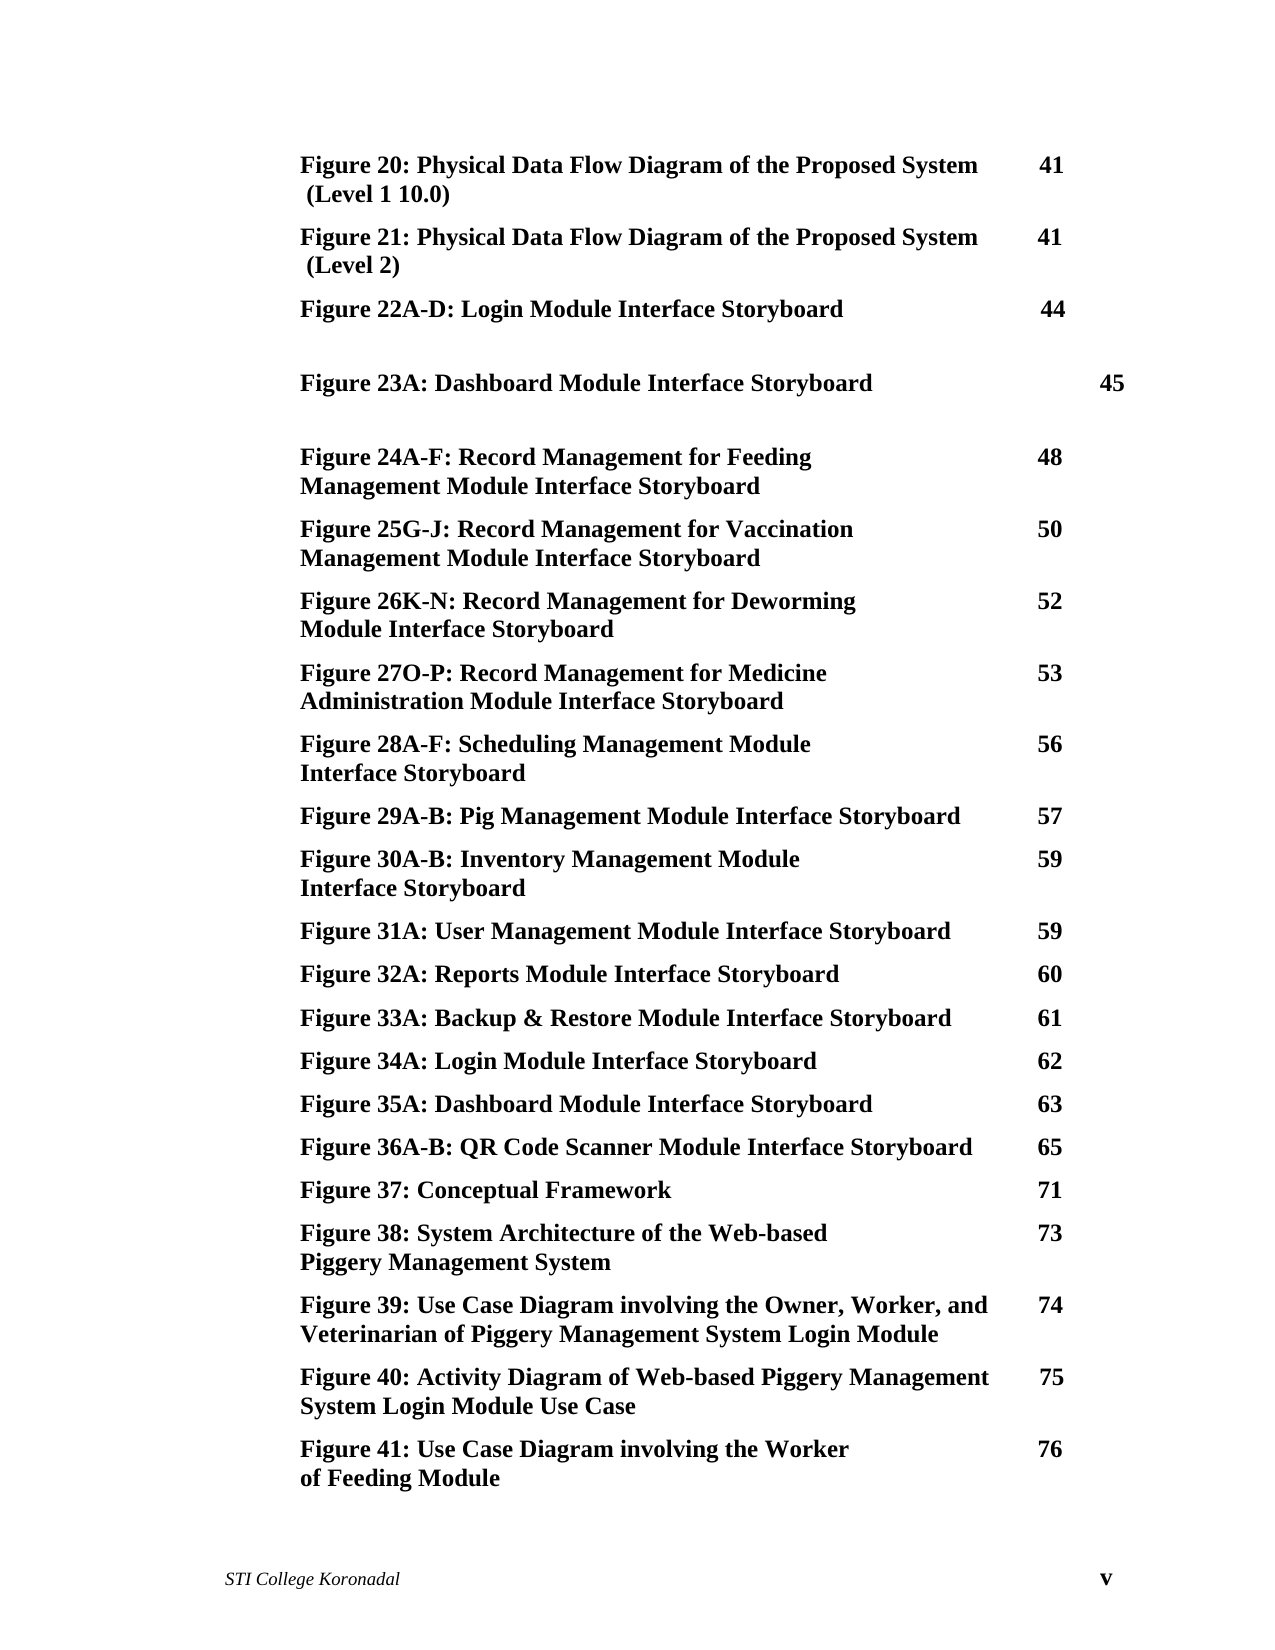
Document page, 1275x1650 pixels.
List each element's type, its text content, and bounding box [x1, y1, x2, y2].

text Module Interface Storyboard [225, 614, 1125, 643]
text Interface Storyboard [225, 758, 1125, 787]
text (Level 1 10.0) [225, 179, 1125, 207]
text Figure 38: System Architecture of the Web-based 73 [225, 1218, 1125, 1247]
text Figure 26K-N: Record Management for Deworming 52 [225, 586, 1125, 614]
text Figure 31A: User Management Module Interface Storyboard 59 [225, 916, 1125, 945]
text Management Module Interface Storyboard [225, 543, 1125, 571]
text Figure 37: Conceptual Framework 71 [225, 1175, 1125, 1204]
text Veterinarian of Piggery Management System Login Module [225, 1319, 1125, 1348]
text Figure 30A-B: Inventory Management Module 59 [225, 844, 1125, 873]
text Figure 21: Physical Data Flow Diagram of the Proposed System 41 [225, 222, 1125, 251]
text Figure 22A-D: Login Module Interface Storyboard 44 [225, 294, 1125, 351]
text Figure 28A-F: Scheduling Management Module 56 [225, 729, 1125, 758]
text of Feeding Module [225, 1463, 1125, 1491]
text Figure 35A: Dashboard Module Interface Storyboard 63 [225, 1089, 1125, 1118]
text Figure 34A: Login Module Interface Storyboard 62 [225, 1046, 1125, 1074]
text Figure 24A-F: Record Management for Feeding 48 [225, 442, 1125, 471]
text Figure 32A: Reports Module Interface Storyboard 60 [225, 959, 1125, 988]
text Figure 36A-B: QR Code Scanner Module Interface Storyboard 65 [225, 1132, 1125, 1161]
text Figure 23A: Dashboard Module Interface Storyboard 45 [225, 368, 1125, 425]
text Interface Storyboard [225, 873, 1125, 902]
text Figure 33A: Backup & Restore Module Interface Storyboard 61 [225, 1003, 1125, 1031]
text Figure 41: Use Case Diagram involving the Worker 76 [225, 1434, 1125, 1463]
text (Level 2) [225, 251, 1125, 279]
text Piggery Management System [225, 1247, 1125, 1276]
text Figure 39: Use Case Diagram involving the Owner, Worker, and 74 [225, 1290, 1125, 1319]
text Administration Module Interface Storyboard [225, 686, 1125, 715]
text Figure 40: Activity Diagram of Web-based Piggery Management 75 [225, 1362, 1125, 1391]
text System Login Module Use Case [225, 1391, 1125, 1419]
text Management Module Interface Storyboard [225, 471, 1125, 499]
text Figure 27O-P: Record Management for Medicine 53 [225, 658, 1125, 686]
text Figure 29A-B: Pig Management Module Interface Storyboard 57 [225, 801, 1125, 830]
text Figure 20: Physical Data Flow Diagram of the Proposed System 41 [225, 150, 1125, 179]
text Figure 25G-J: Record Management for Vaccination 50 [225, 514, 1125, 543]
